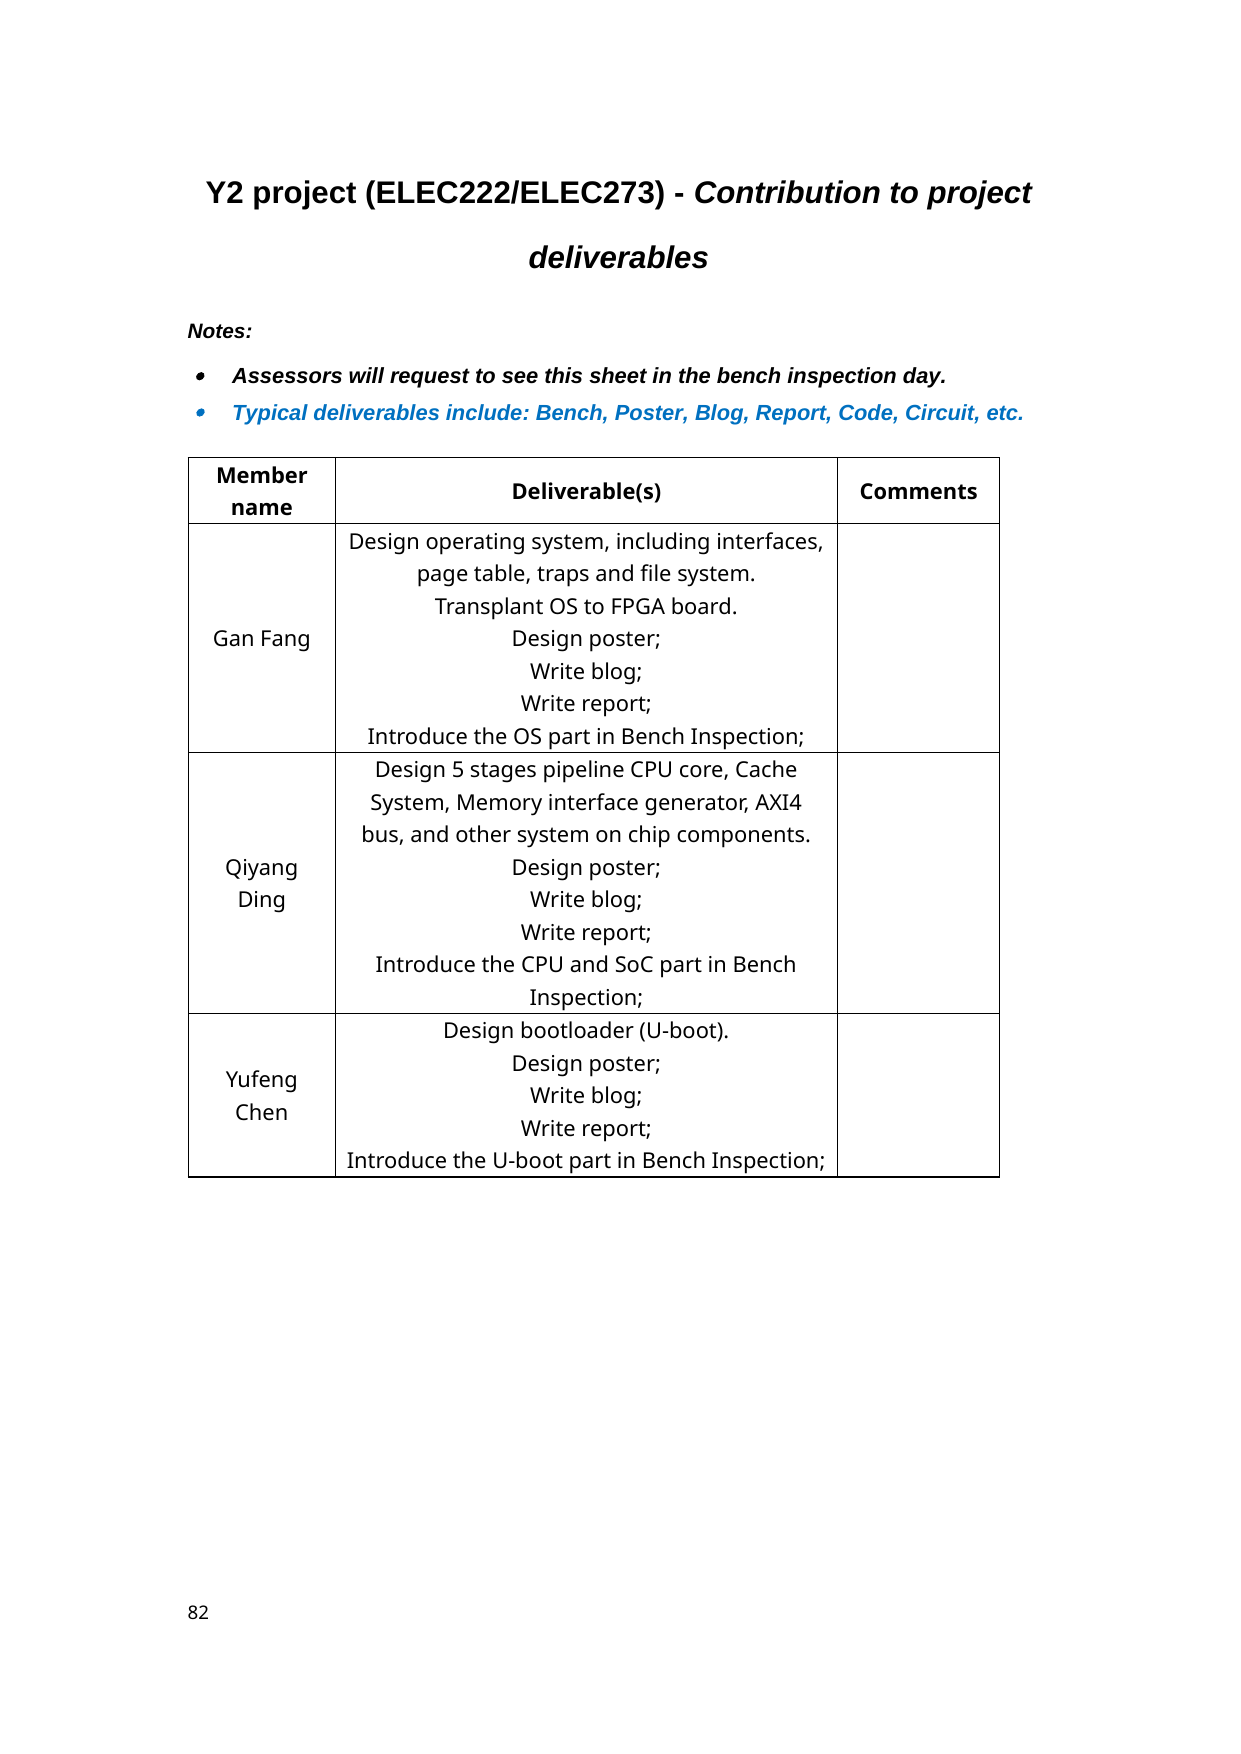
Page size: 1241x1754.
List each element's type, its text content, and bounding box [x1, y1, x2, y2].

table_cell [838, 753, 999, 1013]
list Assessors will request to see this sheet in the bench inspection day. [194, 360, 1053, 392]
table_header Comments [838, 458, 999, 523]
table_cell [838, 524, 999, 752]
table_header Member name [189, 458, 335, 523]
table_cell Design bootloader (U-boot). Design poster; Write blog; Write report; Introduce the U-boot part in Bench Inspection; [336, 1014, 837, 1176]
table_cell Yufeng Chen [189, 1014, 335, 1176]
table_cell [838, 1014, 999, 1176]
text Y2 project (ELEC222/ELEC273) - Contribution to project deliverables [187, 160, 1053, 290]
table_header Deliverable(s) [336, 458, 837, 523]
list Typical deliverables include: Bench, Poster, Blog, Report, Code, Circuit, etc. [194, 396, 1053, 428]
table_cell Design 5 stages pipeline CPU core, Cache System, Memory interface generator, AXI4 bus, and other system on chip components. Design poster; Write blog; Write report; Introduce the CPU and SoC part in Bench Inspection; [336, 753, 837, 1013]
table_cell Design operating system, including interfaces, page table, traps and file system. Transplant OS to FPGA board. Design poster; Write blog; Write report; Introduce the OS part in Bench Inspection; [336, 524, 837, 752]
text Notes: [187, 315, 1053, 347]
table_cell Qiyang Ding [189, 753, 335, 1013]
table_cell Gan Fang [189, 524, 335, 752]
